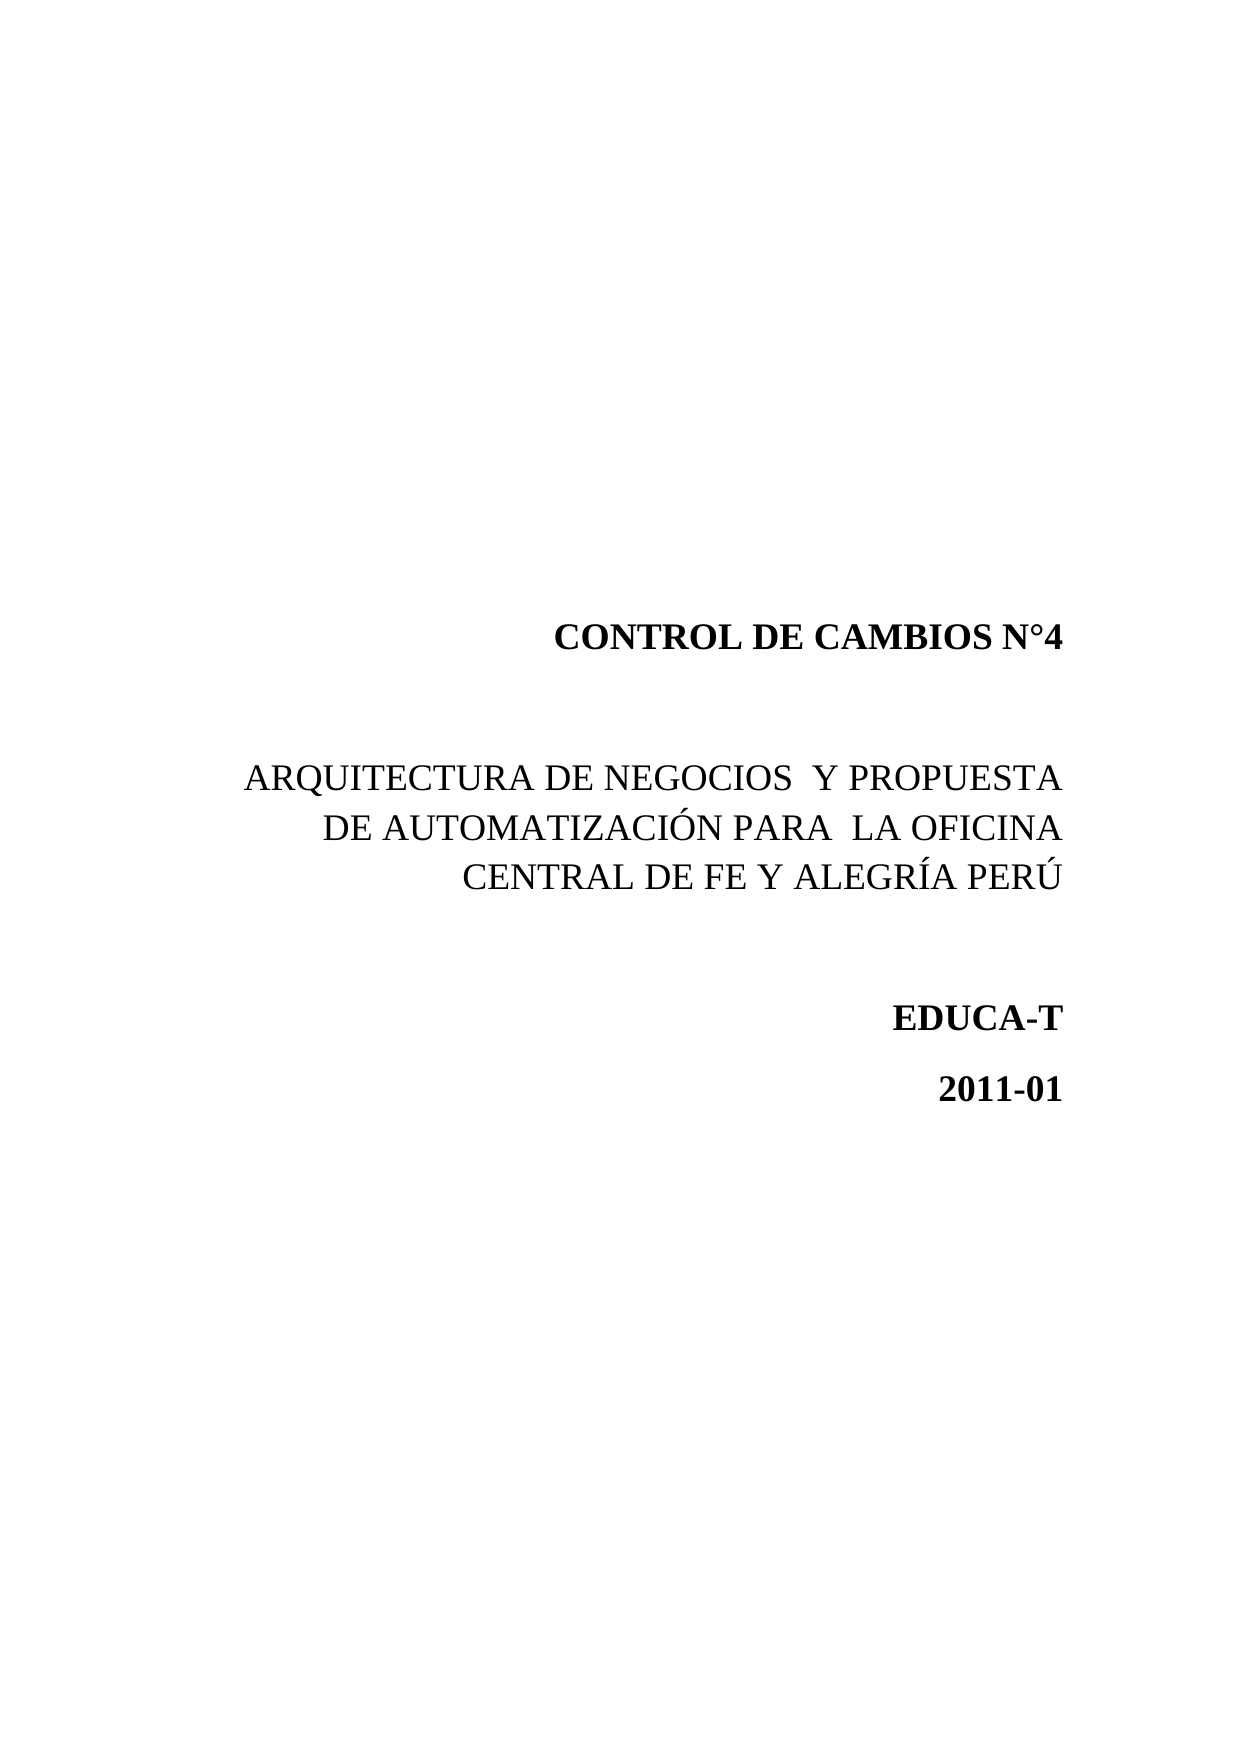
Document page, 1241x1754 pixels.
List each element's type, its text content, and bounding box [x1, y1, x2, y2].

text ARQUITECTURA DE NEGOCIOS Y PROPUESTA DE AUTOMATIZACIÓN PARA LA OFICINA CENTRAL DE FE Y ALEGRÍA PERÚ [215, 756, 1063, 898]
text EDUCA-T [215, 996, 1063, 1039]
text CONTROL DE CAMBIOS N°4 [215, 615, 1063, 658]
text 2011-01 [215, 1066, 1063, 1109]
